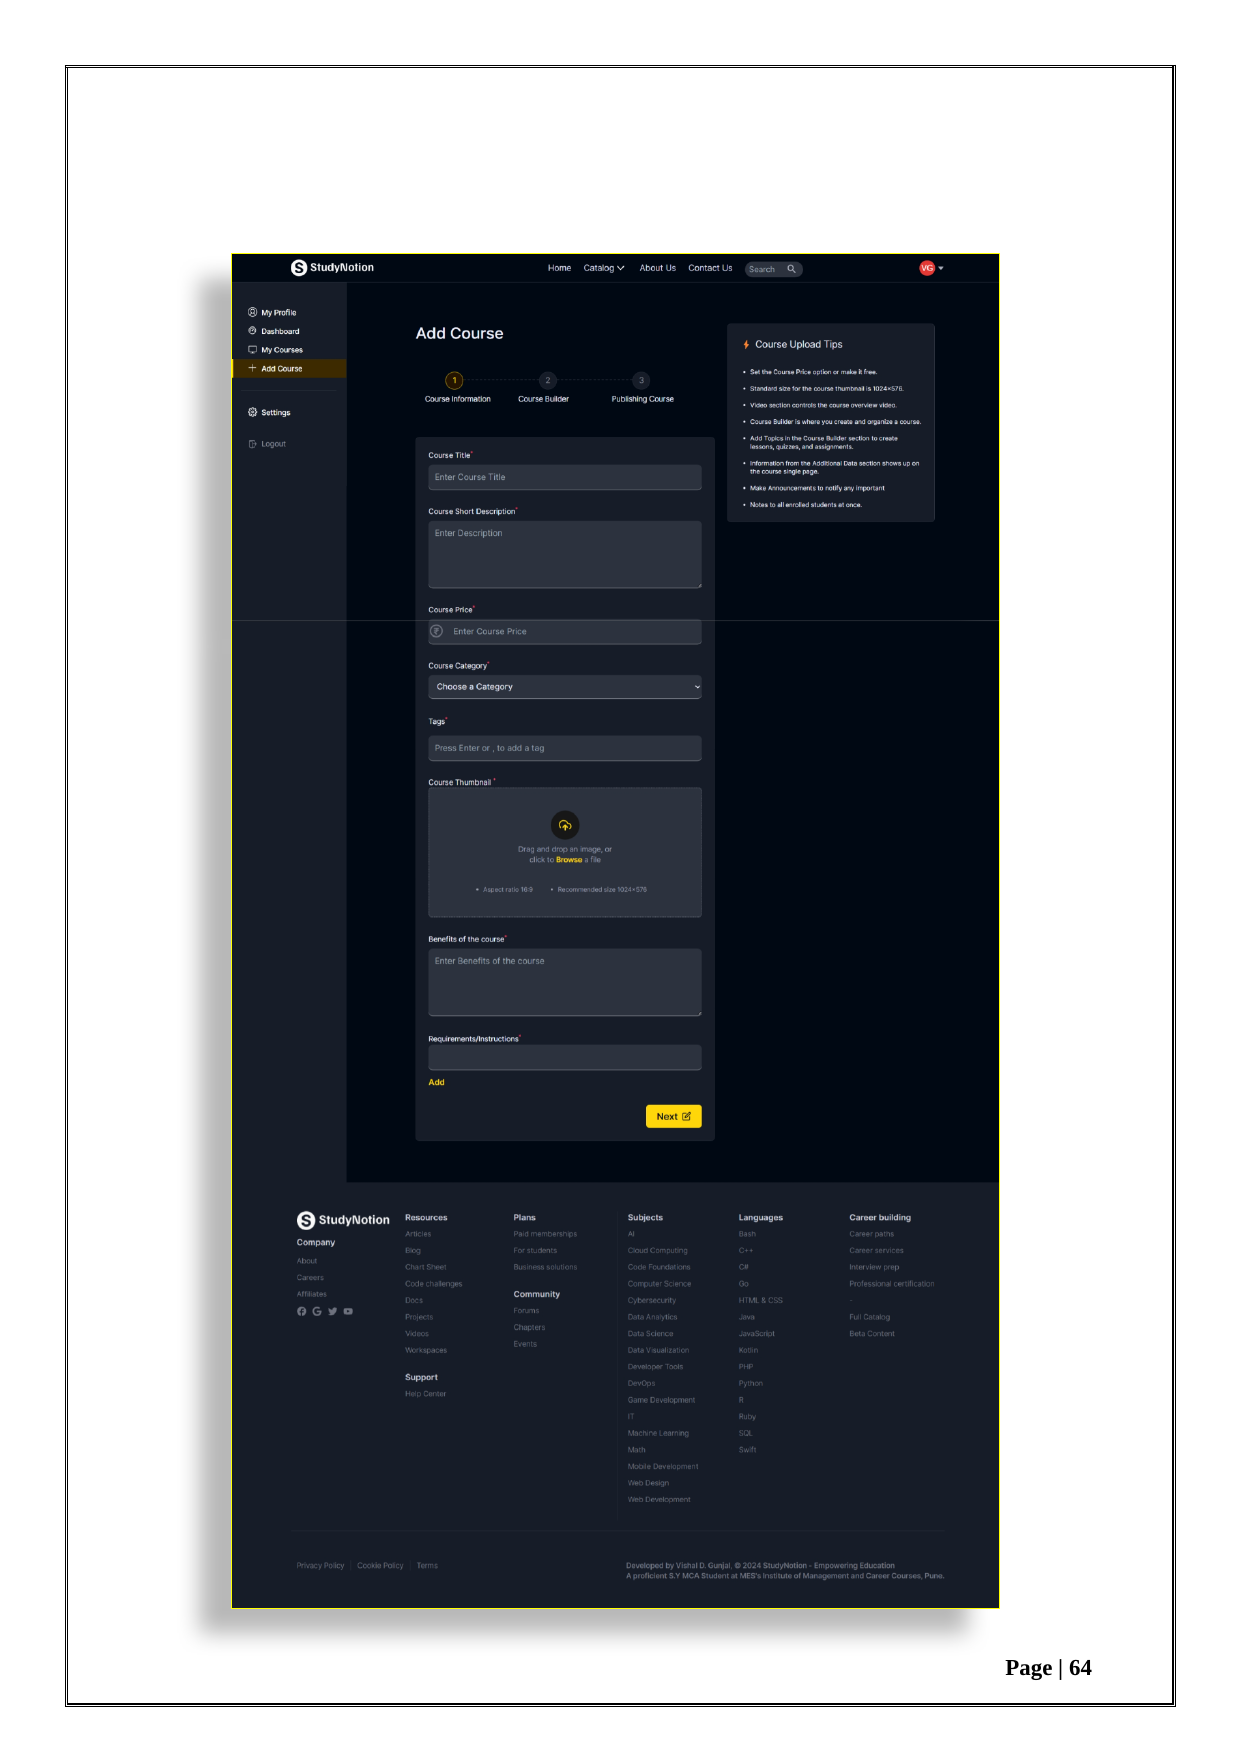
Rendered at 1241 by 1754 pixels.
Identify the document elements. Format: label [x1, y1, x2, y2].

picture [232, 254, 999, 1608]
